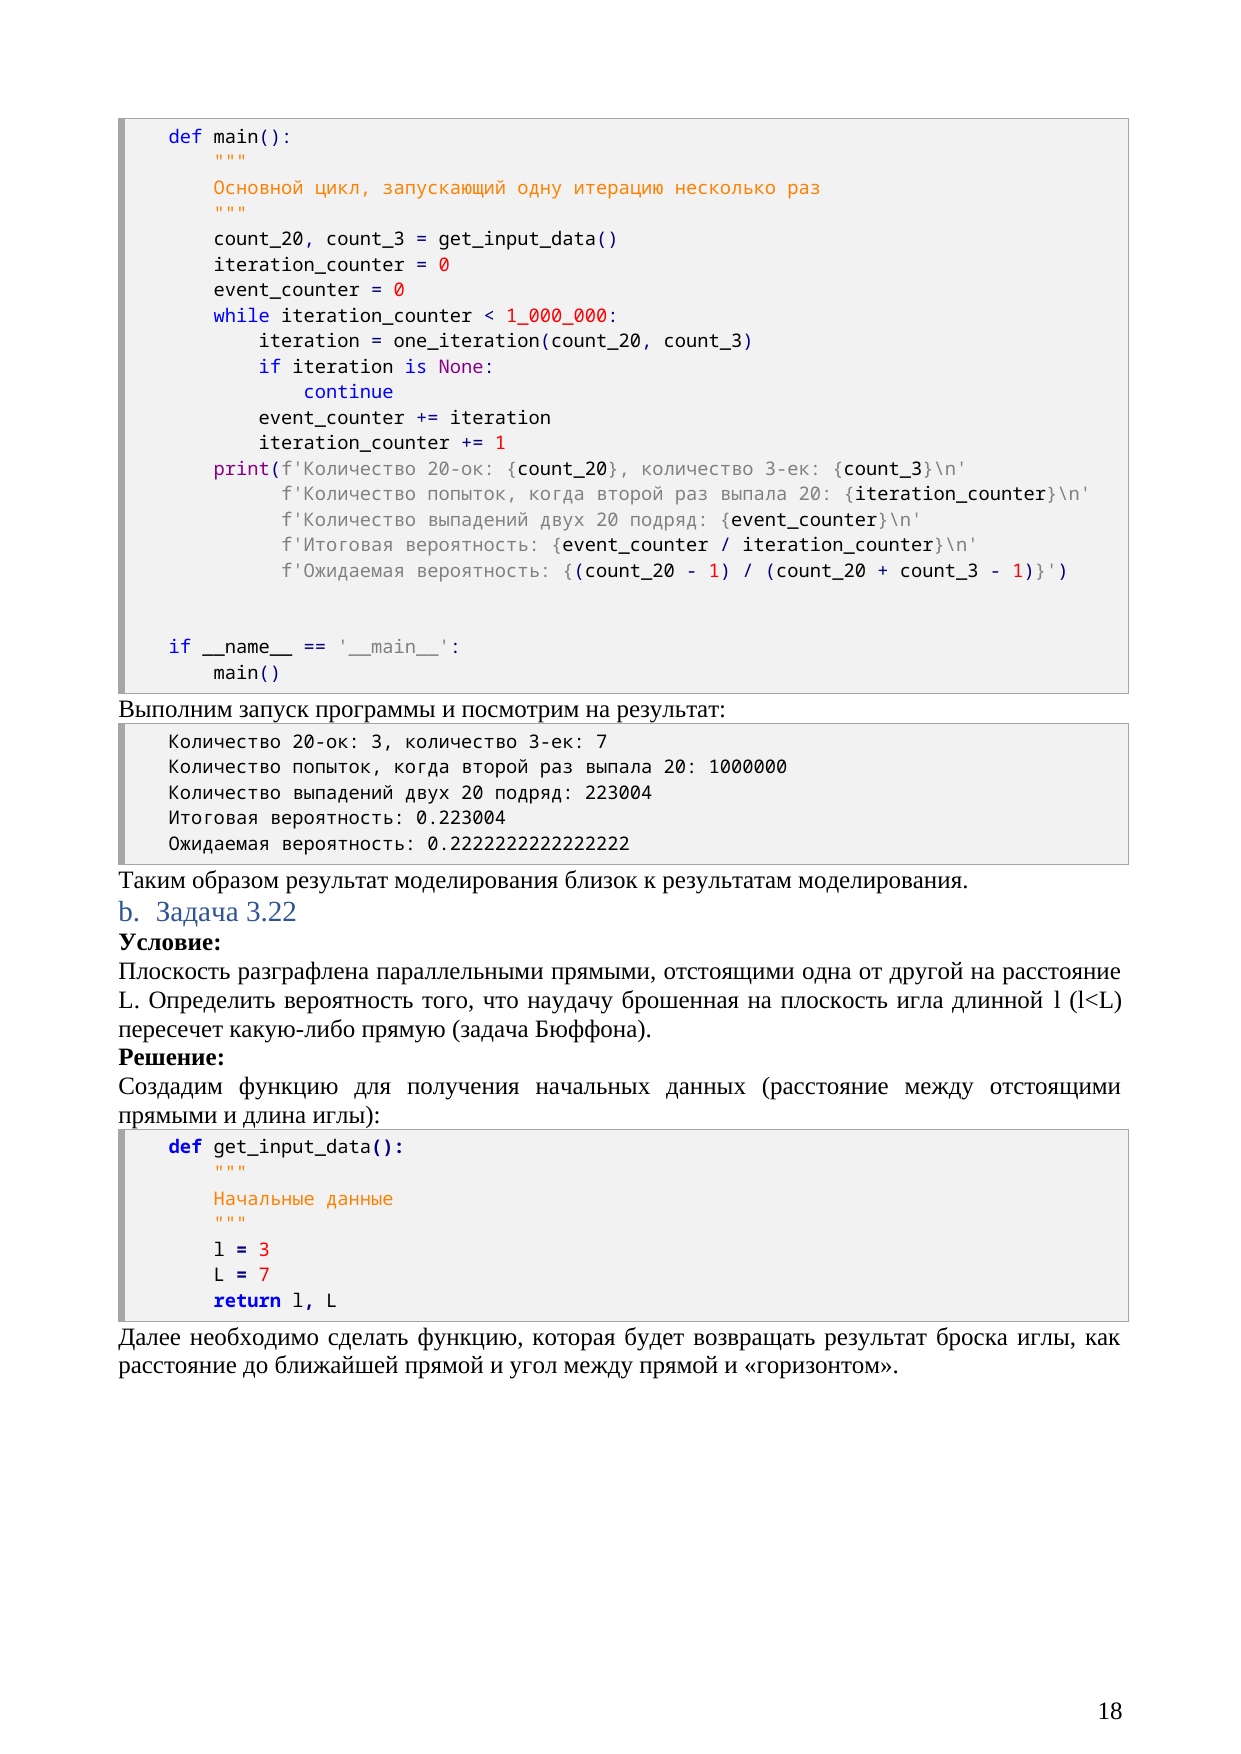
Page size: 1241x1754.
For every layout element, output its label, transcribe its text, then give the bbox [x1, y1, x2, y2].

list iteration_counter = 0 [125, 246, 1128, 271]
list l = 3 [125, 1231, 1128, 1256]
list if iteration is None: [125, 348, 1128, 373]
list return l, L [125, 1282, 1128, 1321]
text Создадим функцию для получения начальных данных (расстояние между отстоящими прямыми и длина иглы): [118, 1071, 1122, 1129]
list """ [125, 195, 1128, 220]
text Условие: [118, 927, 1122, 956]
list continue [125, 373, 1128, 399]
list """ [125, 1205, 1128, 1231]
list """ [125, 1154, 1128, 1180]
text Решение: [118, 1042, 1122, 1071]
text Далее необходимо сделать функцию, которая будет возвращать результат броска иглы, как расстояние до ближайшей прямой и угол между прямой и «горизонтом». [118, 1322, 1122, 1379]
list Количество попыток, когда второй раз выпала 20: 1000000 [125, 748, 1128, 774]
list Количество выпадений двух 20 подряд: 223004 [125, 774, 1128, 799]
list if __name__ == '__main__': [125, 628, 1128, 654]
list """ [125, 144, 1128, 169]
list event_counter += iteration [125, 399, 1128, 424]
subtitle Задача 3.22 [118, 894, 1122, 927]
list f'Итоговая вероятность: {event_counter / iteration_counter}\n' [125, 526, 1128, 552]
list while iteration_counter < 1_000_000: [125, 297, 1128, 322]
list f'Ожидаемая вероятность: {(count_20 - 1) / (count_20 + count_3 - 1)}') [125, 552, 1128, 577]
list Количество 20-ок: 3, количество 3-ек: 7 [125, 724, 1128, 748]
list Итоговая вероятность: 0.223004 [125, 799, 1128, 825]
list Основной цикл, запускающий одну итерацию несколько раз [125, 169, 1128, 195]
list f'Количество попыток, когда второй раз выпала 20: {iteration_counter}\n' [125, 475, 1128, 501]
list count_20, count_3 = get_input_data() [125, 220, 1128, 246]
list main() [125, 654, 1128, 693]
list Начальные данные [125, 1180, 1128, 1205]
list def get_input_data(): [125, 1130, 1128, 1154]
text Плоскость разграфлена параллельными прямыми, отстоящими одна от другой на расстояние L. Определить вероятность того, что наудачу брошенная на плоскость игла длинной l (l<L) пересечет какую-либо прямую (задача Бюффона). [118, 956, 1122, 1042]
list iteration_counter += 1 [125, 424, 1128, 450]
text Выполним запуск программы и посмотрим на результат: [118, 694, 1122, 723]
text Таким образом результат моделирования близок к результатам моделирования. [118, 865, 1122, 894]
list f'Количество выпадений двух 20 подряд: {event_counter}\n' [125, 501, 1128, 526]
list iteration = one_iteration(count_20, count_3) [125, 322, 1128, 348]
list event_counter = 0 [125, 271, 1128, 297]
list Ожидаемая вероятность: 0.2222222222222222 [125, 825, 1128, 864]
list L = 7 [125, 1256, 1128, 1282]
list print(f'Количество 20-ок: {count_20}, количество 3-ек: {count_3}\n' [125, 450, 1128, 475]
list def main(): [125, 119, 1128, 144]
